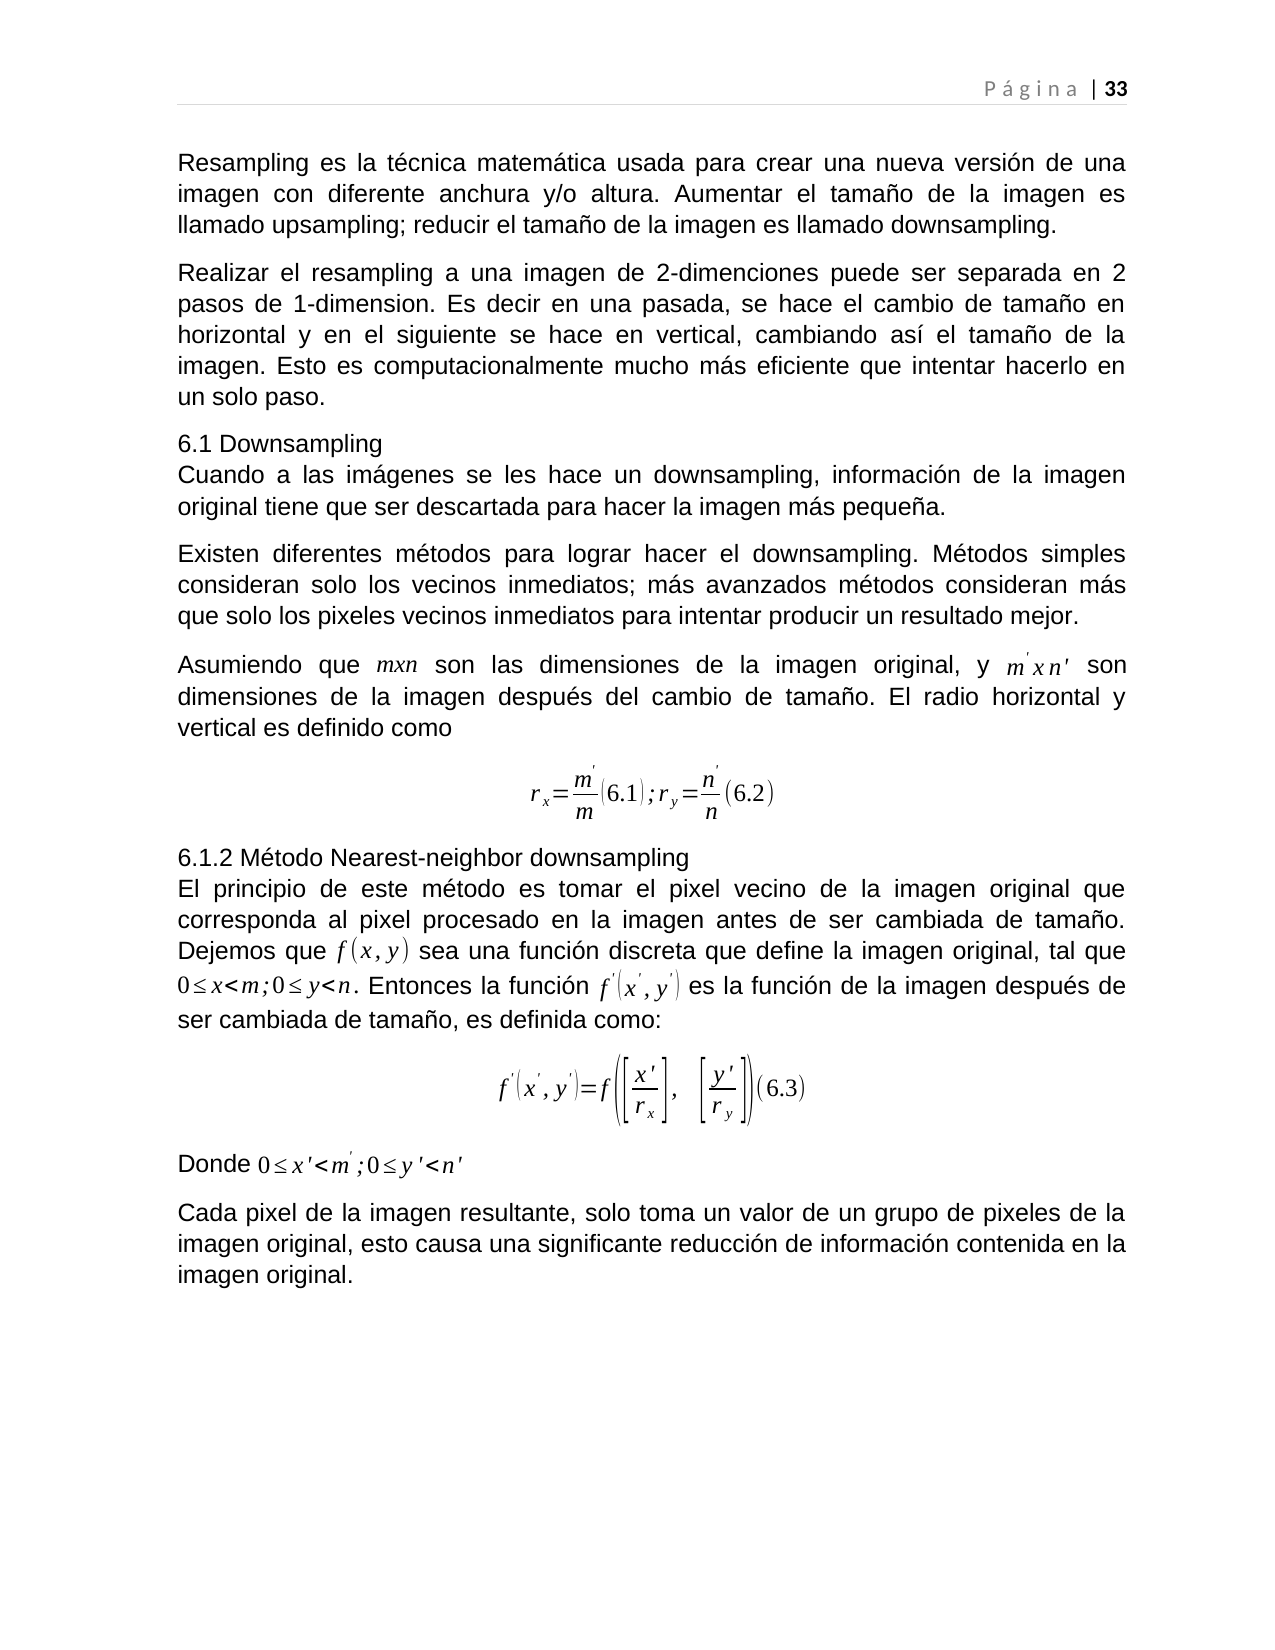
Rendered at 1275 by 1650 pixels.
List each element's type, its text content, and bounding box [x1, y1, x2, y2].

text Realizar el resampling a una imagen de 2-dimenciones puede ser separada en 2 pasos de 1-dimension. Es decir en una pasada, se hace el cambio de tamaño en horizontal y en el siguiente se hace en vertical, cambiando así el tamaño de la imagen. Esto es computacionalmente mucho más eficiente que intentar hacerlo en un solo paso. [177, 257, 1127, 410]
text Asumiendo que son las dimensiones de la imagen original, y son dimensiones de la imagen después del cambio de tamaño. El radio horizontal y vertical es definido como [177, 649, 1127, 742]
text Cada pixel de la imagen resultante, solo toma un valor de un grupo de pixeles de la imagen original, esto causa una significante reducción de información contenida en la imagen original. [177, 1197, 1127, 1288]
text Resampling es la técnica matemática usada para crear una nueva versión de una imagen con diferente anchura y/o altura. Aumentar el tamaño de la imagen es llamado upsampling; reducir el tamaño de la imagen es llamado downsampling. [177, 148, 1127, 238]
subtitle 6.1 Downsampling [177, 429, 1127, 458]
text Cuando a las imágenes se les hace un downsampling, información de la imagen original tiene que ser descartada para hacer la imagen más pequeña. [177, 460, 1127, 520]
subtitle 6.1.2 Método Nearest-neighbor downsampling [177, 842, 1127, 871]
text Donde [177, 1147, 1127, 1178]
text Existen diferentes métodos para lograr hacer el downsampling. Métodos simples consideran solo los vecinos inmediatos; más avanzados métodos consideran más que solo los pixeles vecinos inmediatos para intentar producir un resultado mejor. [177, 539, 1127, 630]
text El principio de este método es tomar el pixel vecino de la imagen original que corresponda al pixel procesado en la imagen antes de ser cambiada de tamaño. Dejemos que sea una función discreta que define la imagen original, tal que Entonces la función es la función de la imagen después de ser cambiada de tamaño, es definida como: [177, 873, 1127, 1033]
